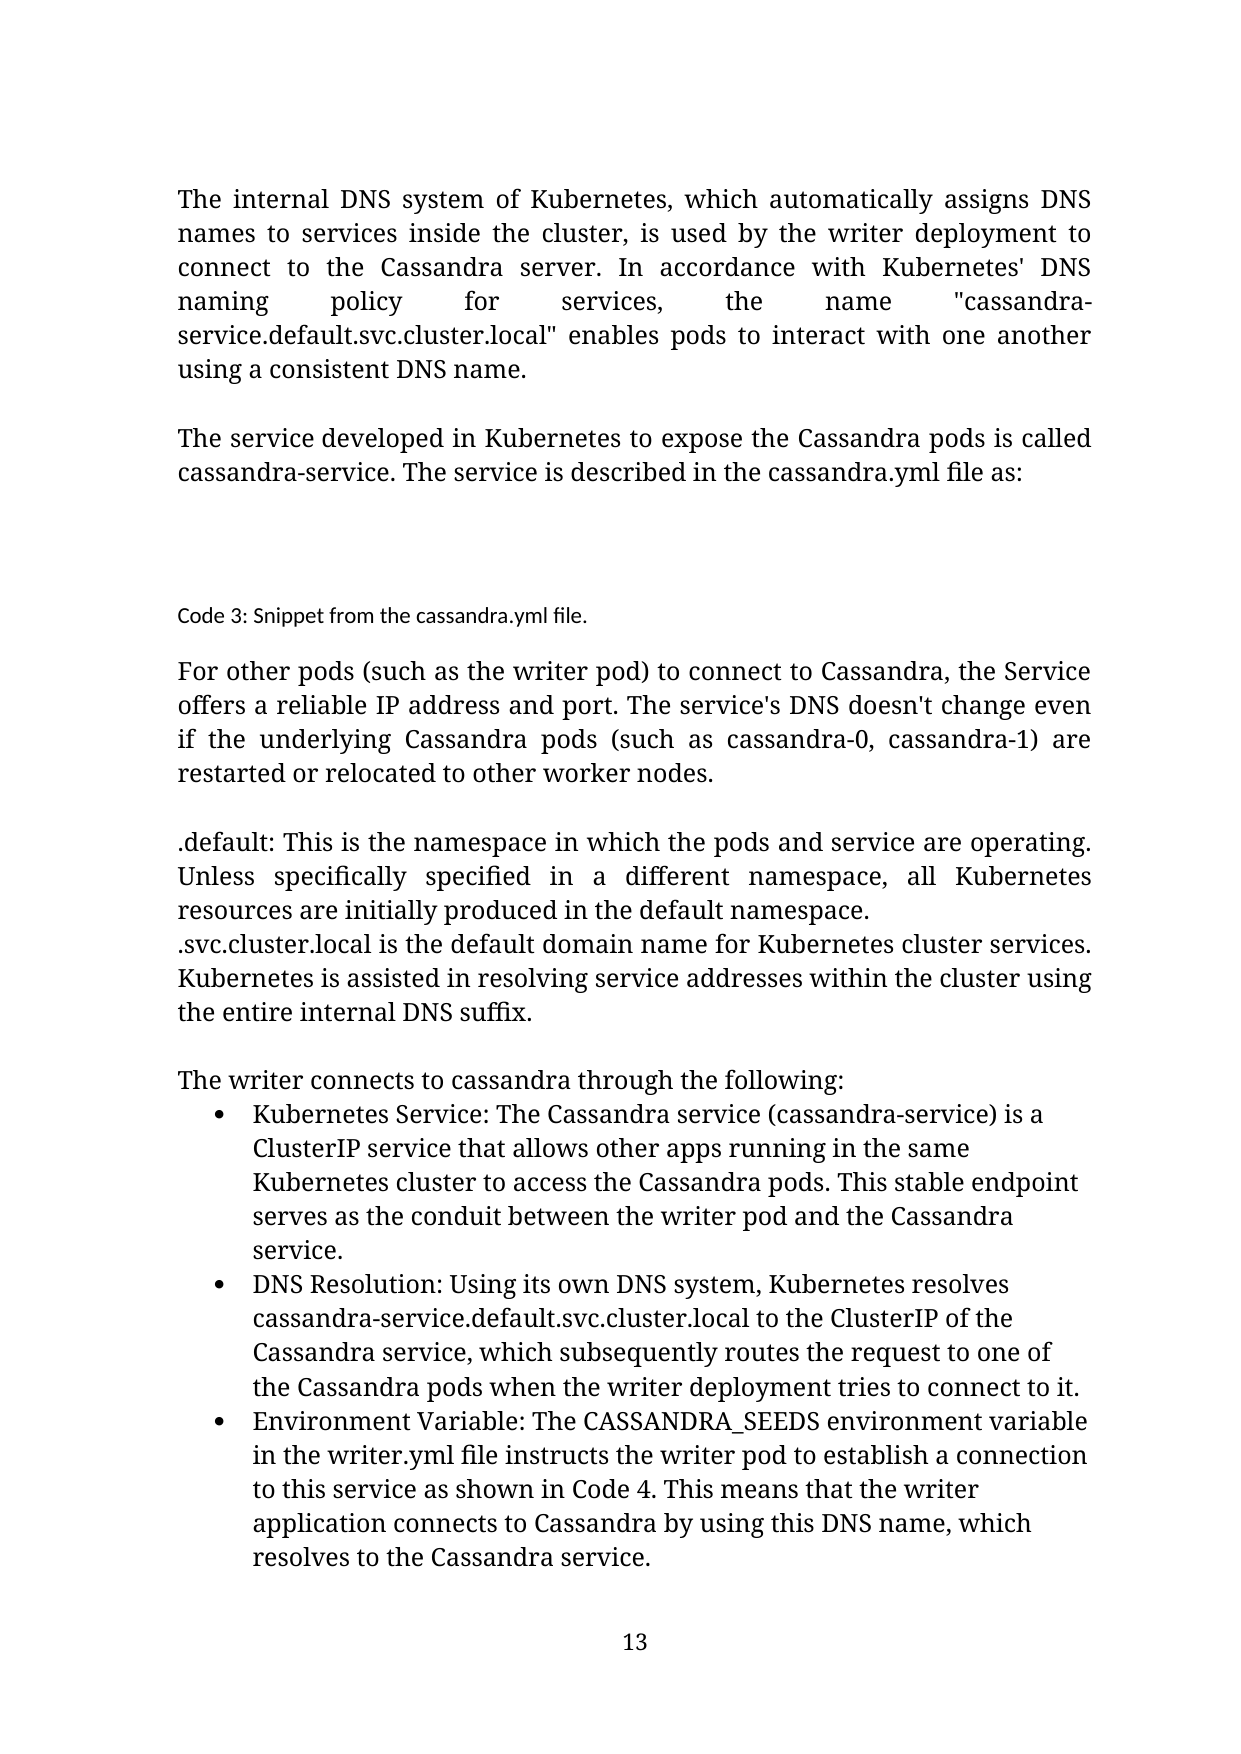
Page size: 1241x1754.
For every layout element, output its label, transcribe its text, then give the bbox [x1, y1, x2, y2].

text .svc.cluster.local is the default domain name for Kubernetes cluster services. Kubernetes is assisted in resolving service addresses within the cluster using the entire internal DNS suffix. [177, 926, 1092, 1028]
text For other pods (such as the writer pod) to connect to Cassandra, the Service offers a reliable IP address and port. The service's DNS doesn't change even if the underlying Cassandra pods (such as cassandra-0, cassandra-1) are restarted or relocated to other worker nodes. [177, 654, 1092, 790]
list Kubernetes Service: The Cassandra service (cassandra-service) is a ClusterIP service that allows other apps running in the same Kubernetes cluster to access the Cassandra pods. This stable endpoint serves as the conduit between the writer pod and the Cassandra service. [215, 1097, 1092, 1267]
list DNS Resolution: Using its own DNS system, Kubernetes resolves cassandra-service.default.svc.cluster.local to the ClusterIP of the Cassandra service, which subsequently routes the request to one of the Cassandra pods when the writer deployment tries to connect to it. [215, 1267, 1092, 1403]
text The service developed in Kubernetes to expose the Cassandra pods is called cassandra-service. The service is described in the cassandra.yml file as: [177, 420, 1092, 488]
text The internal DNS system of Kubernetes, which automatically assigns DNS names to services inside the cluster, is used by the writer deployment to connect to the Cassandra server. In accordance with Kubernetes' DNS naming policy for services, the name "cassandra-service.default.svc.cluster.local" enables pods to interact with one another using a consistent DNS name. [177, 182, 1092, 386]
text Code 3: Snippet from the cassandra.yml file. [177, 601, 1092, 629]
text .default: This is the namespace in which the pods and service are operating. Unless specifically specified in a different namespace, all Kubernetes resources are initially produced in the default namespace. [177, 824, 1092, 926]
text The writer connects to cassandra through the following: [177, 1063, 1092, 1097]
list Environment Variable: The CASSANDRA_SEEDS environment variable in the writer.yml file instructs the writer pod to establish a connection to this service as shown in Code 4. This means that the writer application connects to Cassandra by using this DNS name, which resolves to the Cassandra service. [215, 1403, 1092, 1573]
